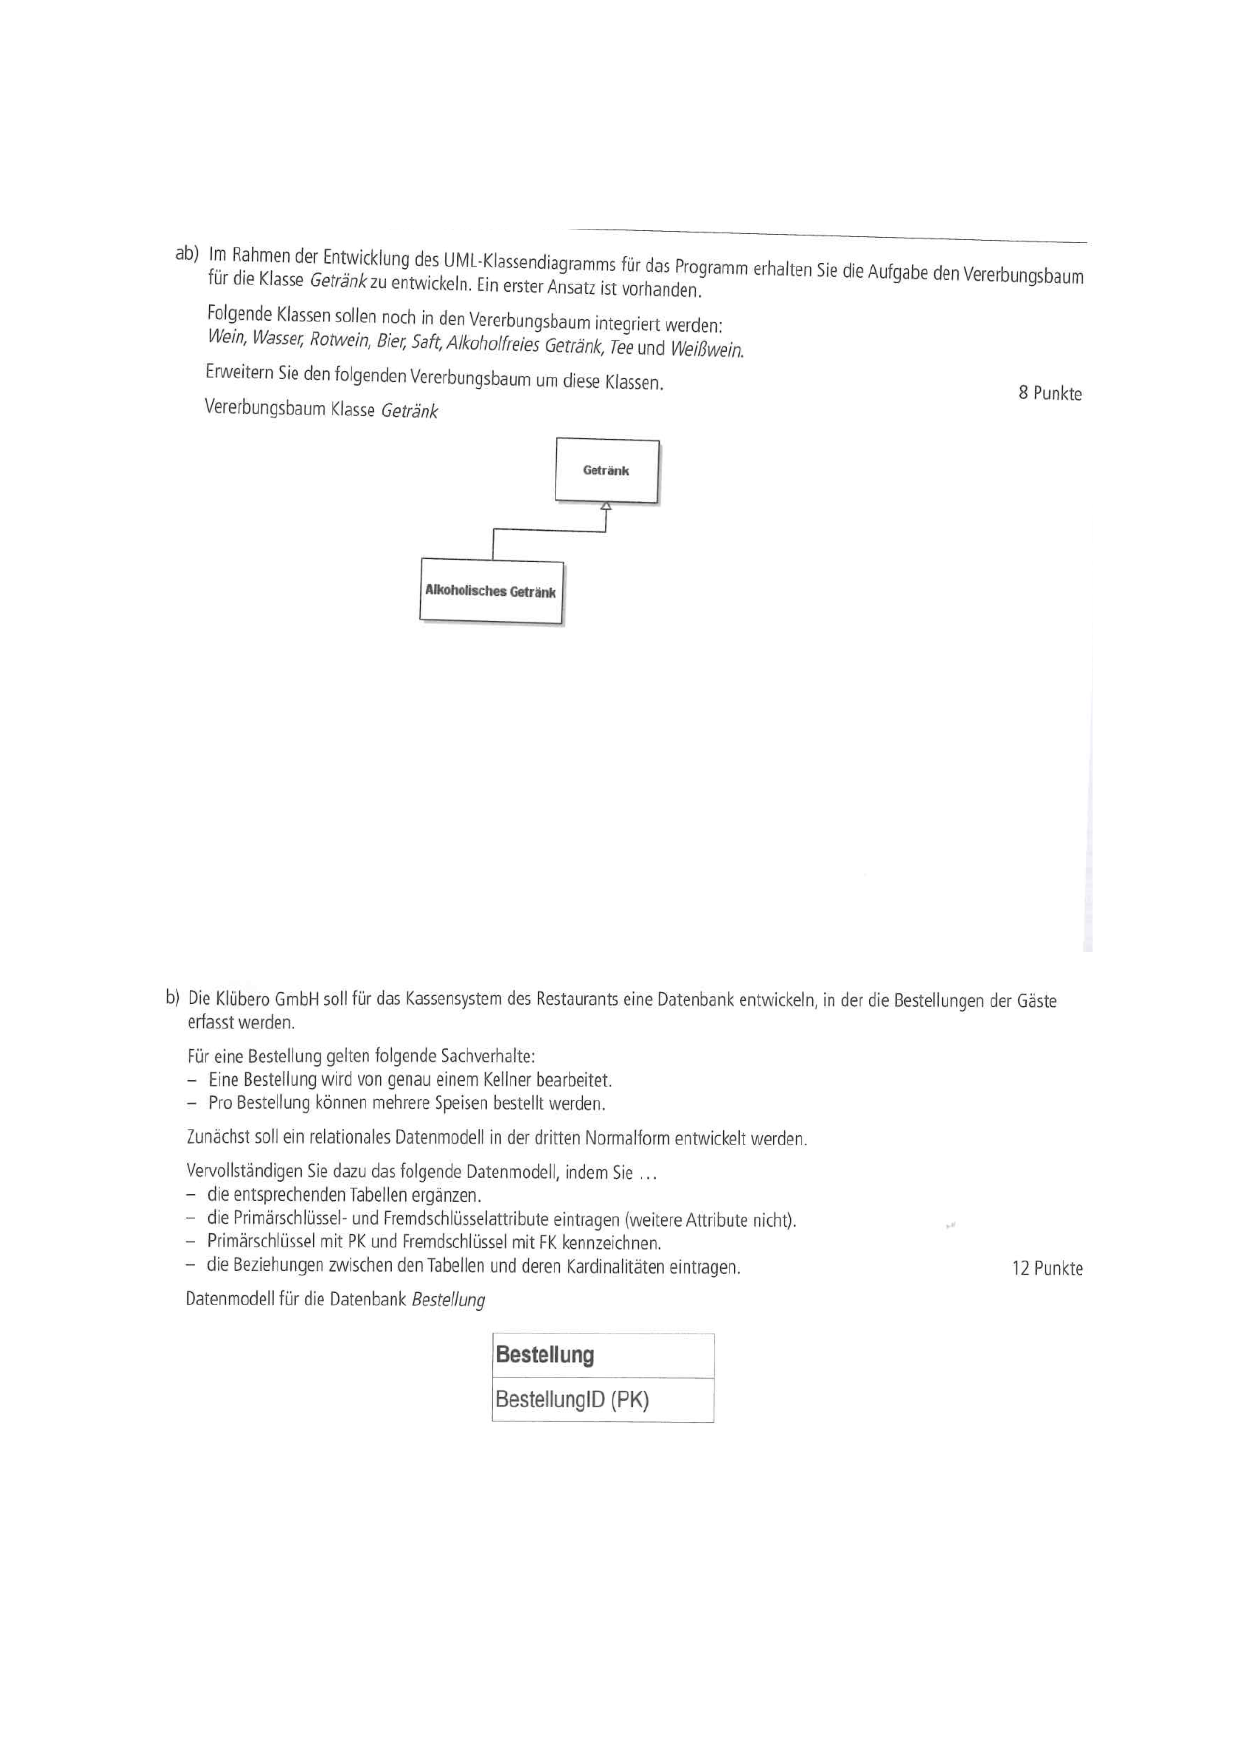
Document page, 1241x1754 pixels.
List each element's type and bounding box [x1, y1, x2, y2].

picture [147, 970, 1093, 1566]
picture [147, 229, 1093, 952]
